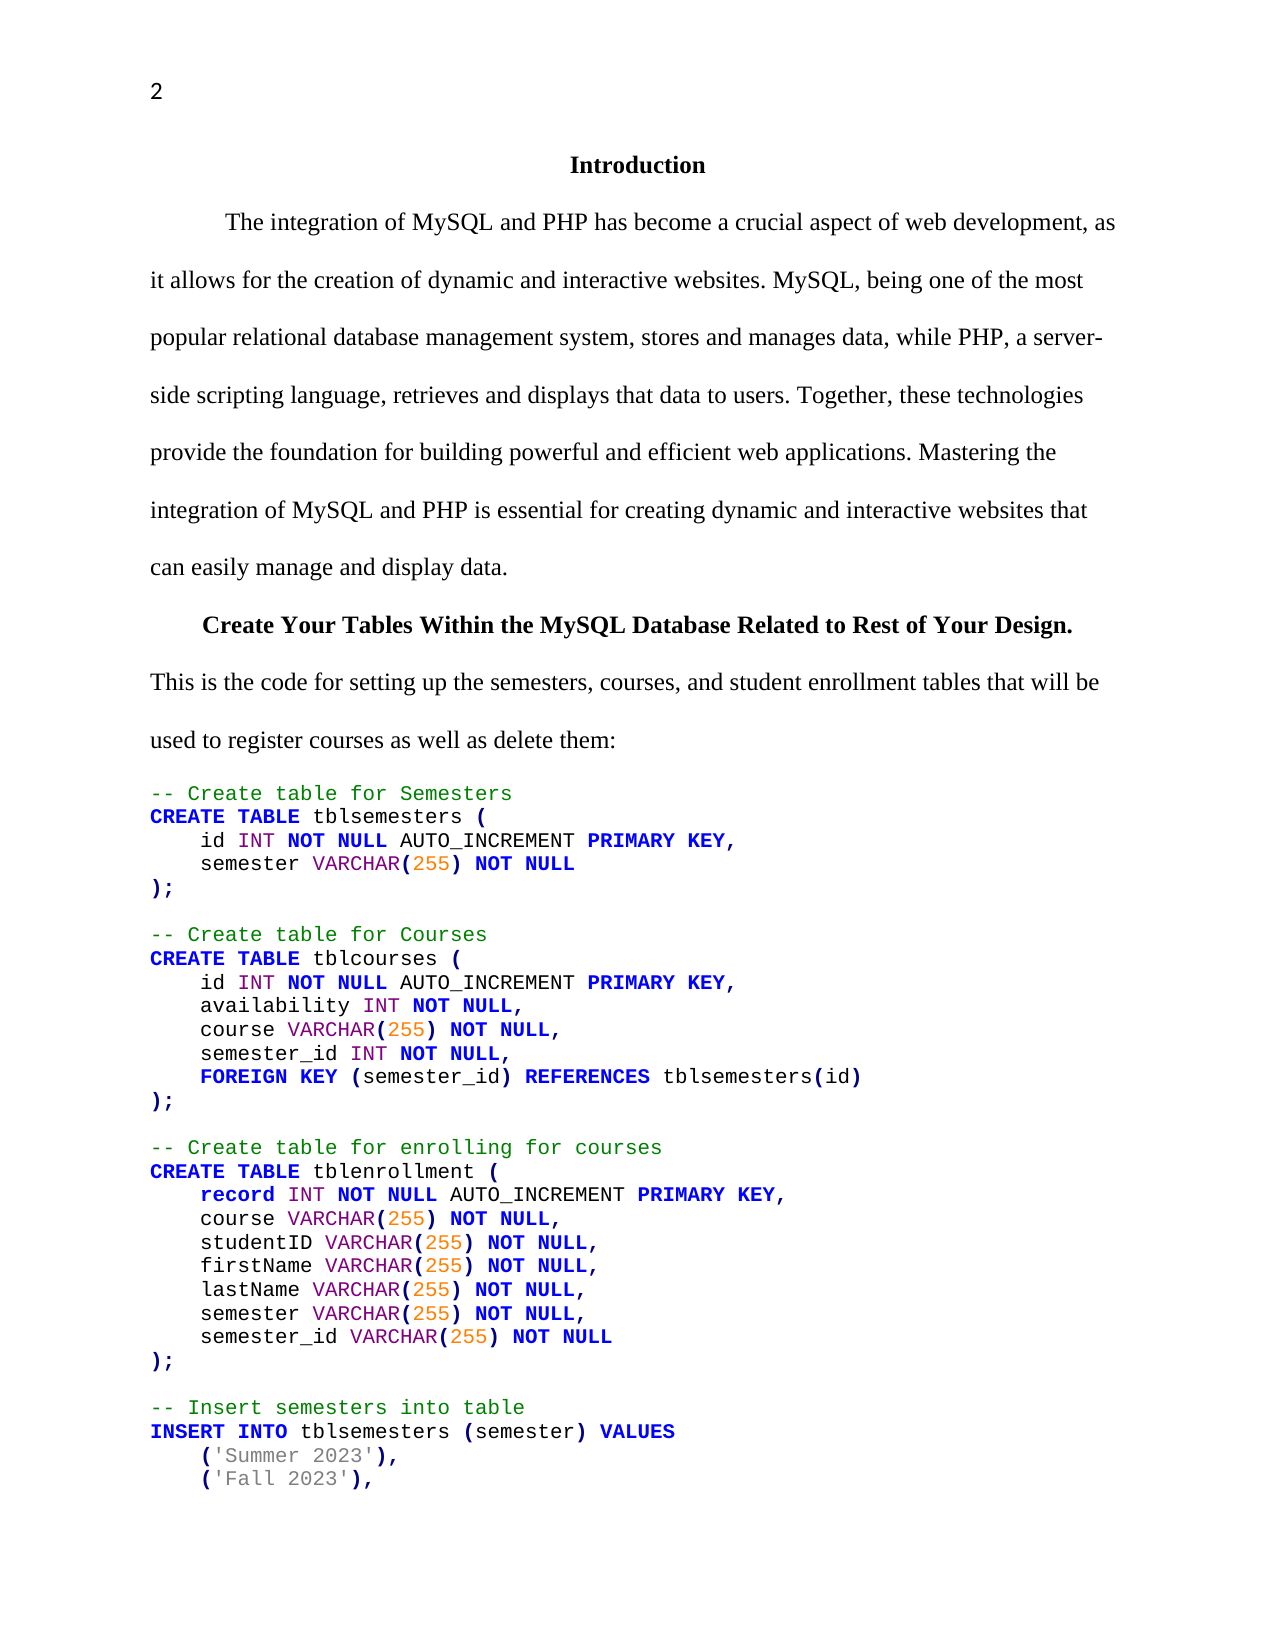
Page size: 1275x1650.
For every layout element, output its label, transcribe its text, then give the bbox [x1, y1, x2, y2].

text CREATE TABLE tblcourses ( [150, 948, 1125, 972]
text id INT NOT NULL AUTO_INCREMENT PRIMARY KEY, [150, 972, 1125, 995]
text availability INT NOT NULL, [150, 995, 1125, 1019]
text ); [150, 1090, 1125, 1113]
text lastName VARCHAR(255) NOT NULL, [150, 1279, 1125, 1303]
text ('Fall 2023'), [150, 1468, 1125, 1492]
text ); [150, 1350, 1125, 1374]
text The integration of MySQL and PHP has become a crucial aspect of web development, as it allows for the creation of dynamic and interactive websites. MySQL, being one of the most popular relational database management system, stores and manages data, while PHP, a server-side scripting language, retrieves and displays that data to users. Together, these technologies provide the foundation for building powerful and efficient web applications. Mastering the integration of MySQL and PHP is essential for creating dynamic and interactive websites that can easily manage and display data. [150, 207, 1125, 581]
text semester_id INT NOT NULL, [150, 1043, 1125, 1066]
text -- Create table for enrolling for courses [150, 1137, 1125, 1161]
text -- Insert semesters into table [150, 1397, 1125, 1421]
text INSERT INTO tblsemesters (semester) VALUES [150, 1421, 1125, 1444]
text firstName VARCHAR(255) NOT NULL, [150, 1255, 1125, 1279]
text id INT NOT NULL AUTO_INCREMENT PRIMARY KEY, [150, 830, 1125, 853]
text -- Create table for Semesters [150, 782, 1125, 806]
text semester_id VARCHAR(255) NOT NULL [150, 1326, 1125, 1350]
text semester VARCHAR(255) NOT NULL, [150, 1303, 1125, 1326]
text studentID VARCHAR(255) NOT NULL, [150, 1232, 1125, 1255]
text semester VARCHAR(255) NOT NULL [150, 853, 1125, 877]
text FOREIGN KEY (semester_id) REFERENCES tblsemesters(id) [150, 1066, 1125, 1090]
text ('Summer 2023'), [150, 1444, 1125, 1468]
text ); [150, 877, 1125, 901]
text record INT NOT NULL AUTO_INCREMENT PRIMARY KEY, [150, 1184, 1125, 1208]
text course VARCHAR(255) NOT NULL, [150, 1019, 1125, 1043]
text Create Your Tables Within the MySQL Database Related to Rest of Your Design. [150, 610, 1125, 639]
text CREATE TABLE tblsemesters ( [150, 806, 1125, 830]
text This is the code for setting up the semesters, courses, and student enrollment tables that will be used to register courses as well as delete them: [150, 667, 1125, 754]
text Introduction [150, 150, 1125, 179]
text CREATE TABLE tblenrollment ( [150, 1161, 1125, 1184]
text course VARCHAR(255) NOT NULL, [150, 1208, 1125, 1232]
text -- Create table for Courses [150, 924, 1125, 948]
